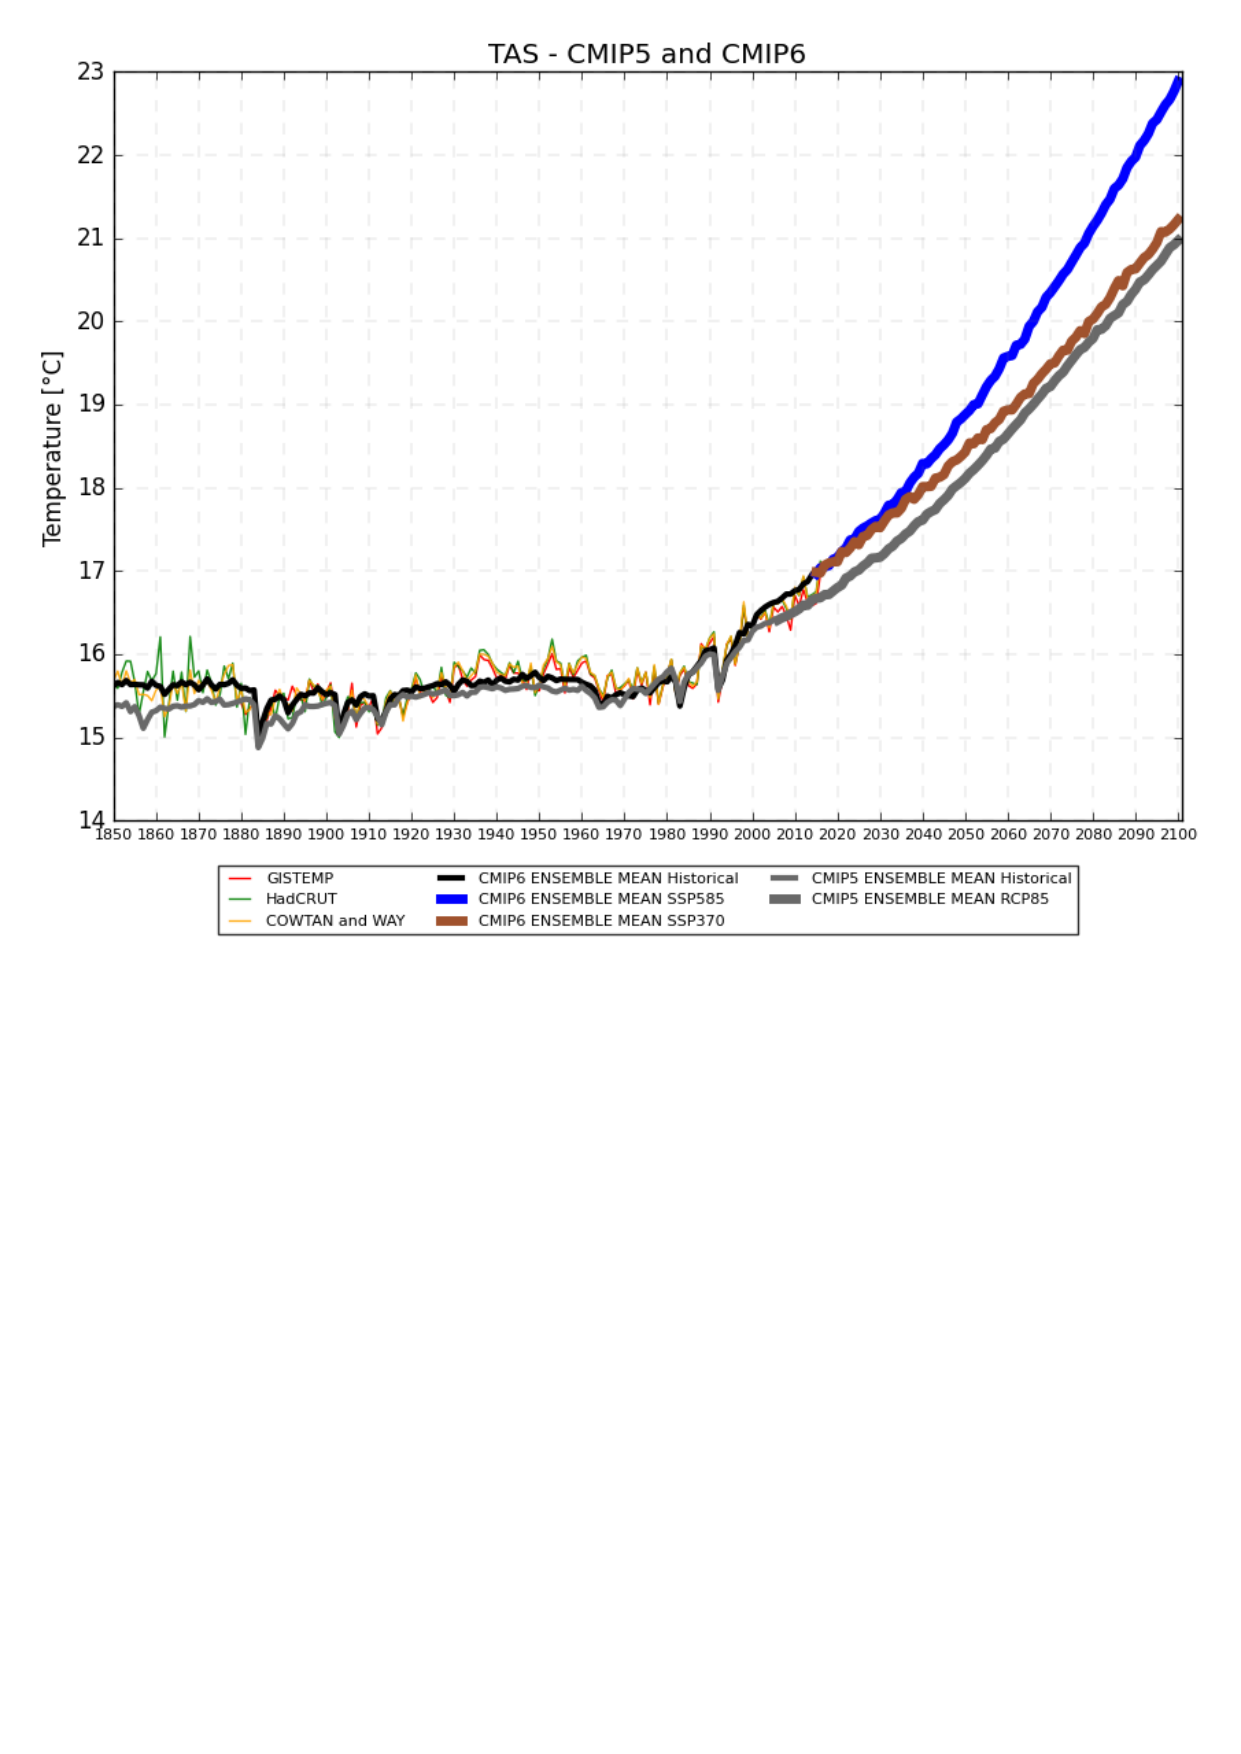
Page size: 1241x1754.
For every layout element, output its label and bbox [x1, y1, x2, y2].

picture [29, 29, 1211, 948]
